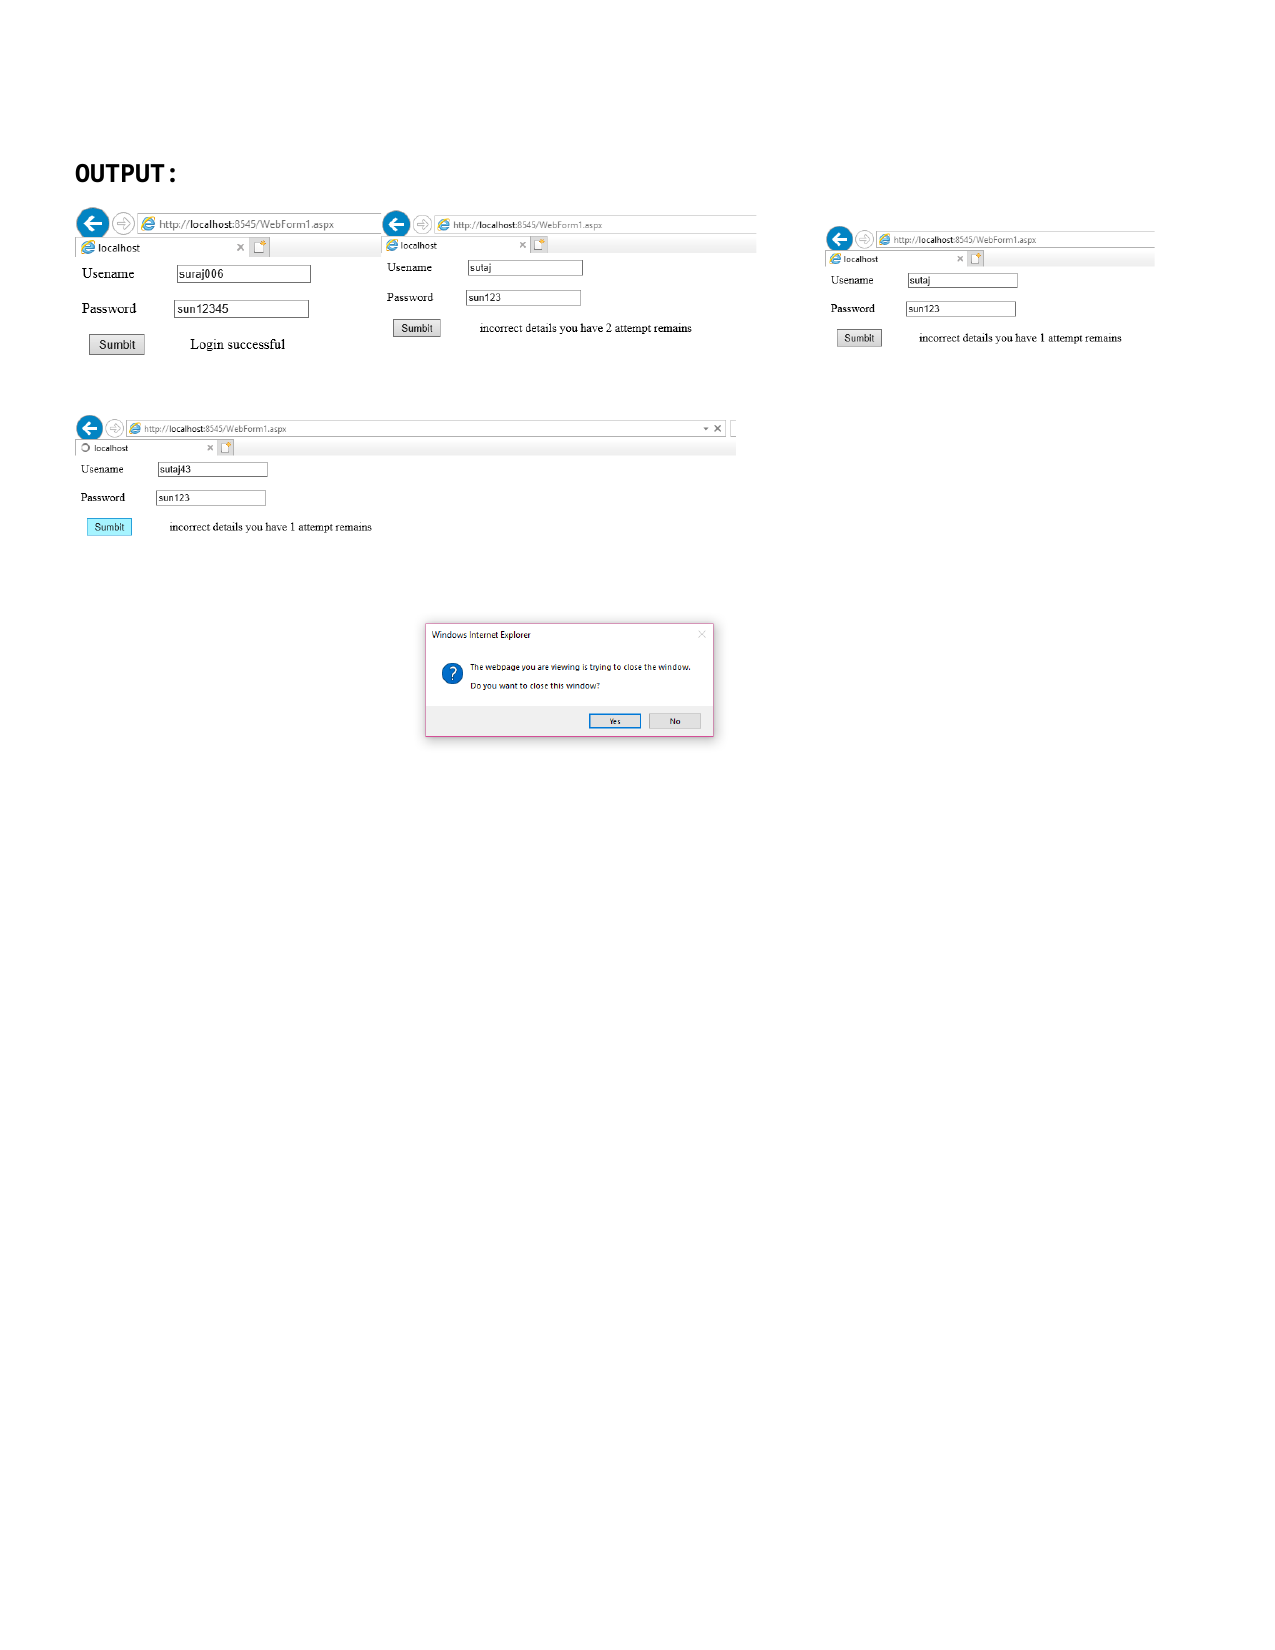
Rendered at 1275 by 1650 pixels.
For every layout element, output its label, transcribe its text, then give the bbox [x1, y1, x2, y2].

text OUTPUT: [75, 156, 1200, 190]
picture [825, 211, 1155, 401]
picture [75, 190, 757, 763]
